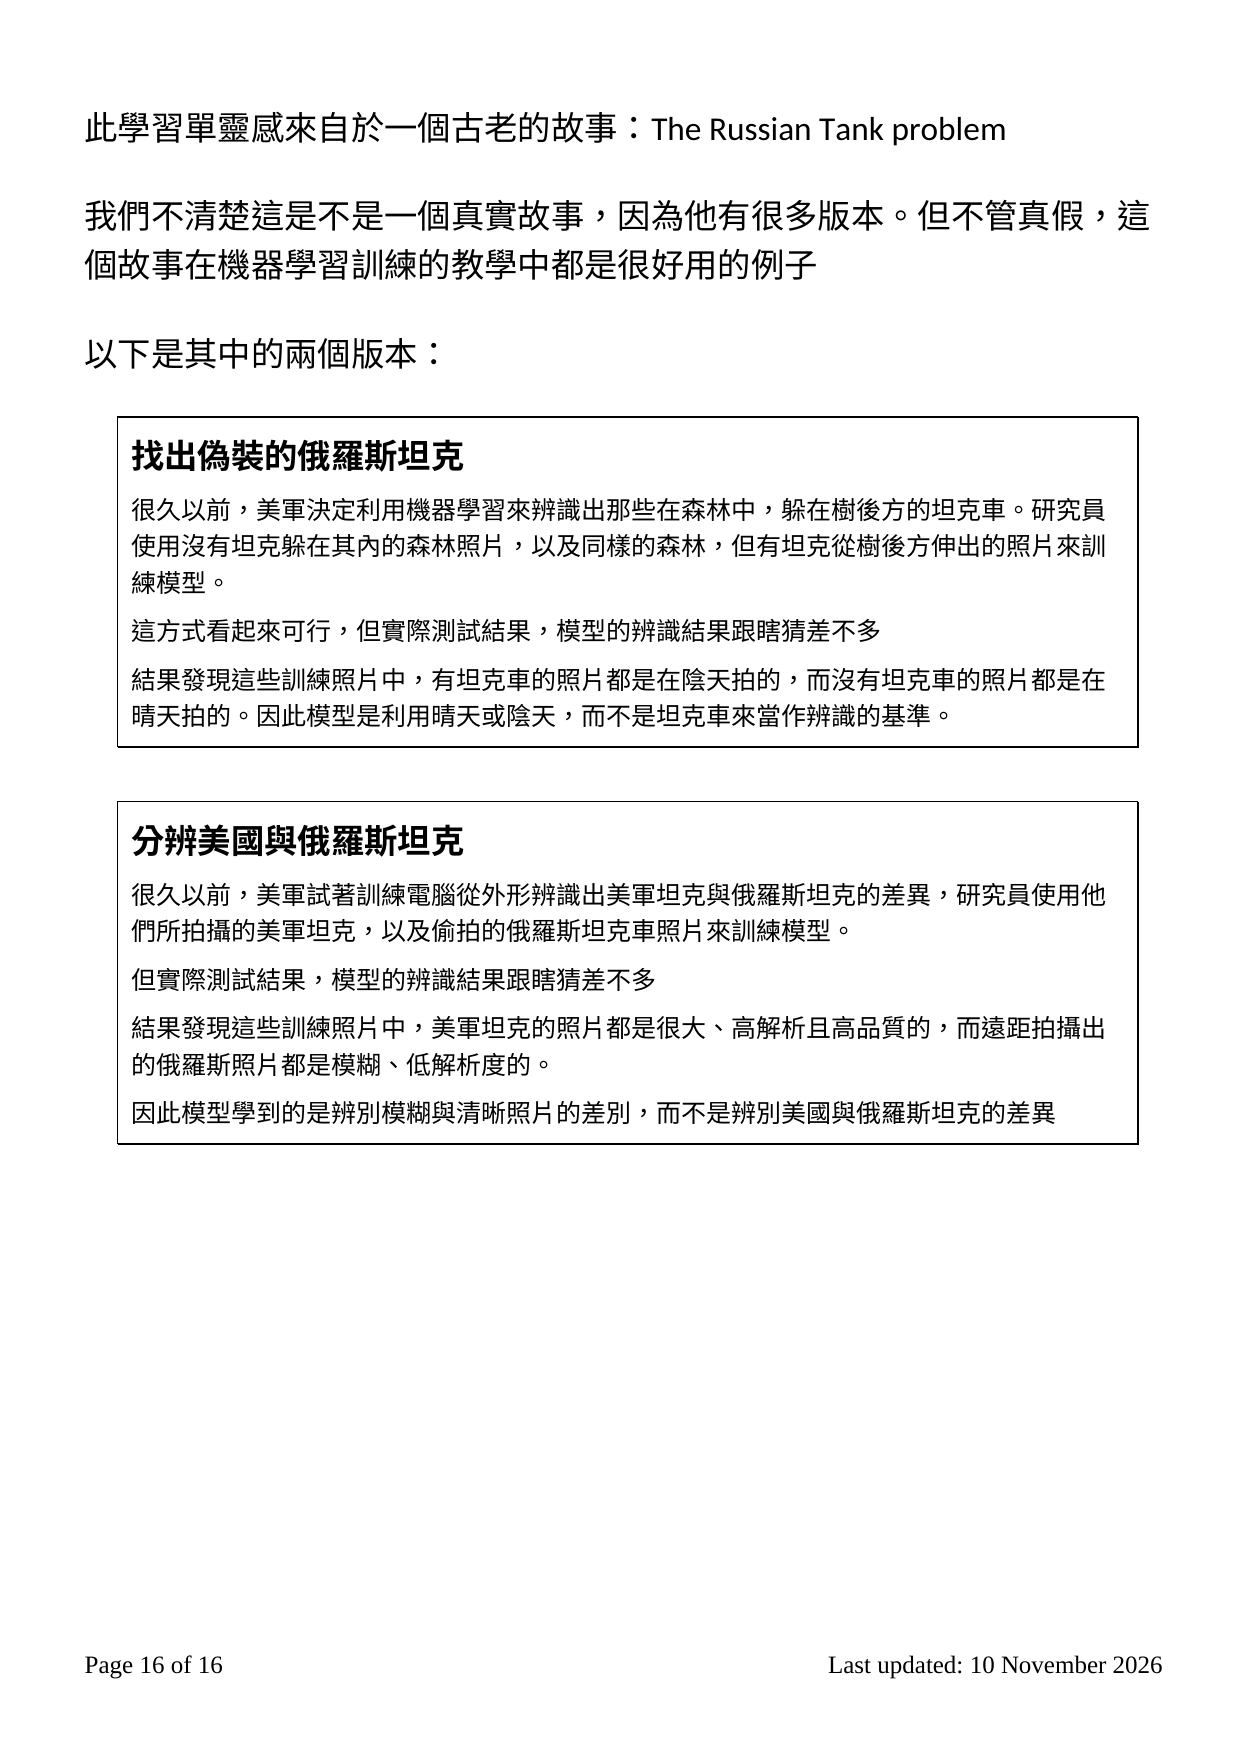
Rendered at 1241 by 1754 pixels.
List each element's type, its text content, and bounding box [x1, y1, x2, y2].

text 以下是其中的兩個版本： [84, 327, 1163, 376]
text 很久以前，美軍決定利用機器學習來辨識出那些在森林中，躲在樹後方的坦克車。研究員使用沒有坦克躲在其內的森林照片，以及同樣的森林，但有坦克從樹後方伸出的照片來訓練模型。 [118, 477, 1137, 598]
text 找出偽裝的俄羅斯坦克 [118, 418, 1137, 477]
text 分辨美國與俄羅斯坦克 [118, 802, 1137, 862]
text 很久以前，美軍試著訓練電腦從外形辨識出美軍坦克與俄羅斯坦克的差異，研究員使用他們所拍攝的美軍坦克，以及偷拍的俄羅斯坦克車照片來訓練模型。 [118, 862, 1137, 947]
text 但實際測試結果，模型的辨識結果跟瞎猜差不多 [118, 947, 1137, 995]
text 此學習單靈感來自於一個古老的故事：The Russian Tank problem [84, 101, 1163, 149]
text 這方式看起來可行，但實際測試結果，模型的辨識結果跟瞎猜差不多 [118, 598, 1137, 647]
text 結果發現這些訓練照片中，美軍坦克的照片都是很大、高解析且高品質的，而遠距拍攝出的俄羅斯照片都是模糊、低解析度的。 [118, 995, 1137, 1080]
text 結果發現這些訓練照片中，有坦克車的照片都是在陰天拍的，而沒有坦克車的照片都是在晴天拍的。因此模型是利用晴天或陰天，而不是坦克車來當作辨識的基準。 [118, 647, 1137, 746]
text 我們不清楚這是不是一個真實故事，因為他有很多版本。但不管真假，這個故事在機器學習訓練的教學中都是很好用的例子 [84, 190, 1163, 287]
text 因此模型學到的是辨別模糊與清晰照片的差別，而不是辨別美國與俄羅斯坦克的差異 [118, 1080, 1137, 1143]
